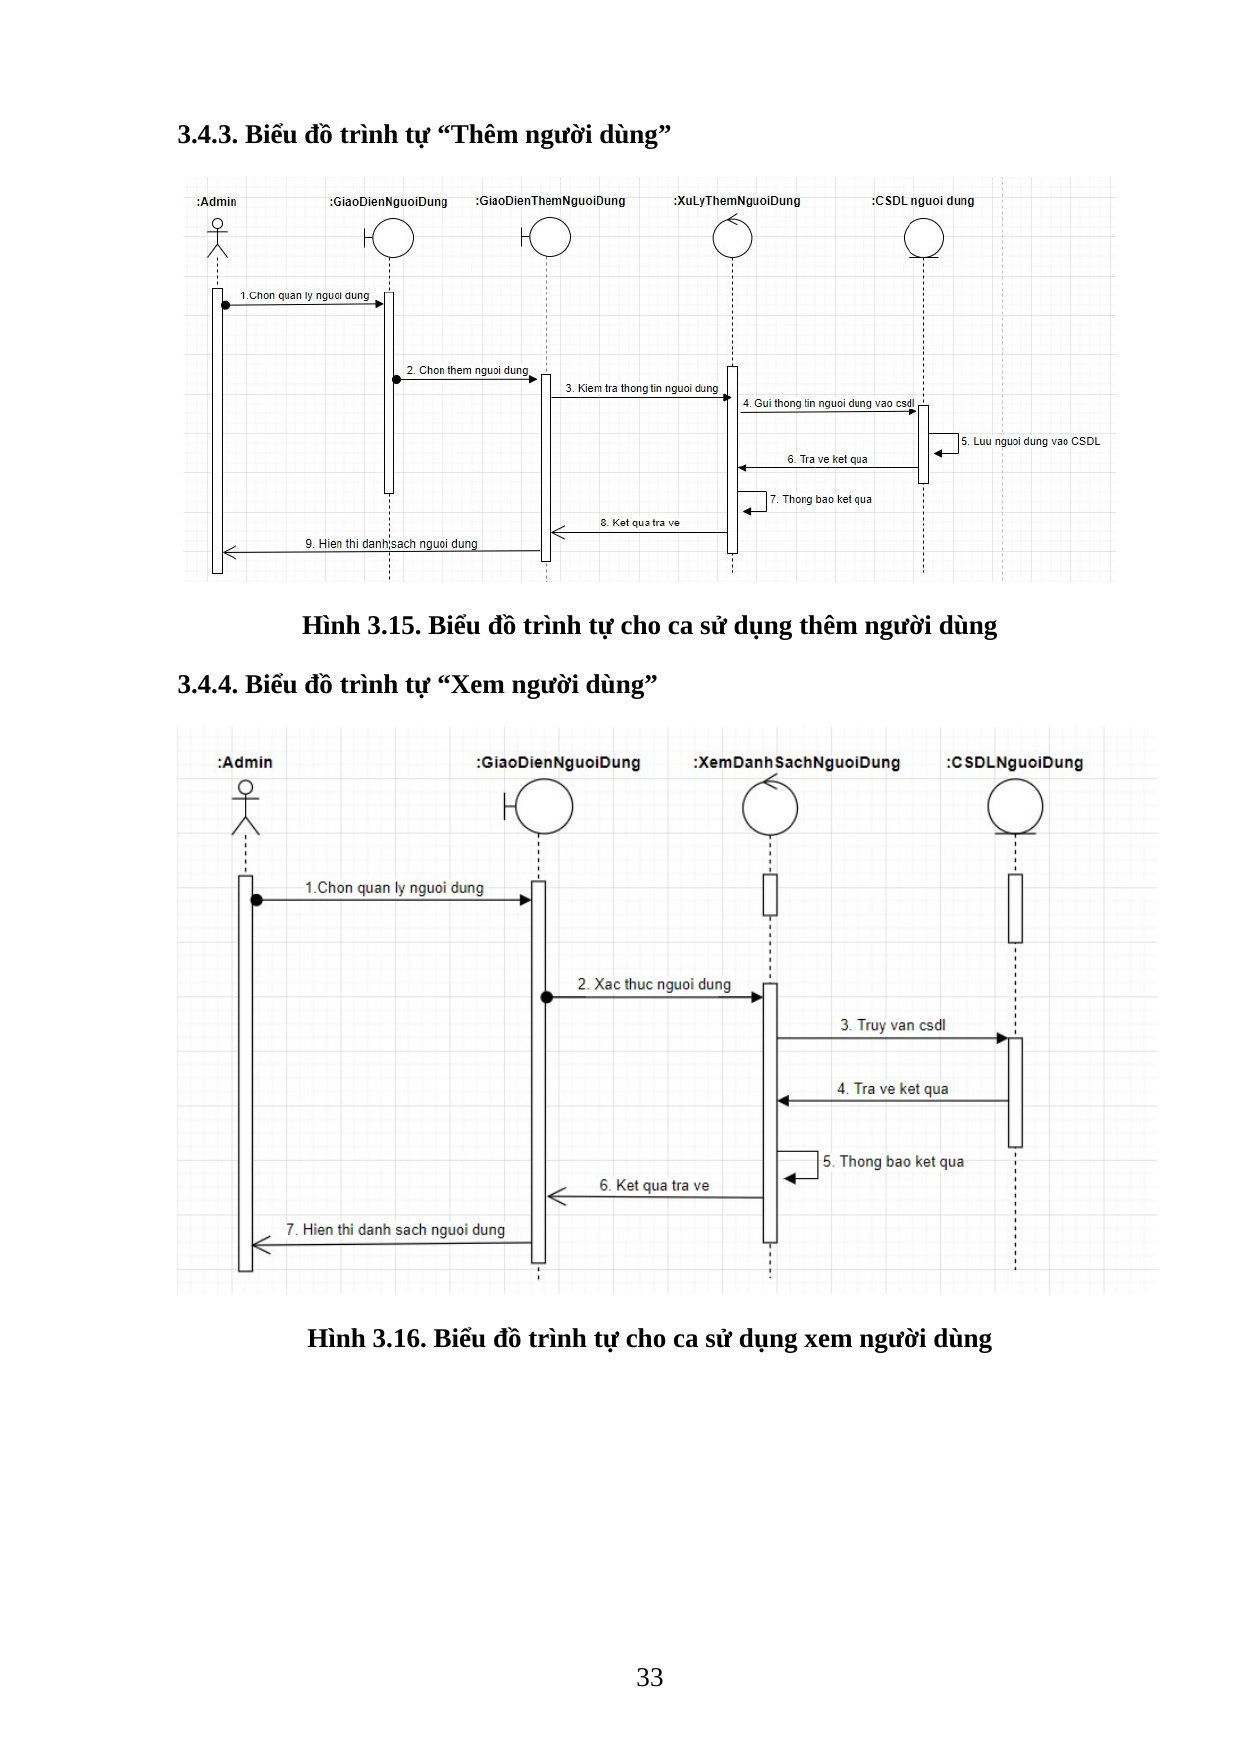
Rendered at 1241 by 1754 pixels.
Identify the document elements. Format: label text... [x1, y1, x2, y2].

picture [177, 727, 1158, 1294]
subtitle 3.4.4. Biểu đồ trình tự “Xem người dùng” [177, 669, 1092, 700]
text Hình 3.15. Biểu đồ trình tự cho ca sử dụng thêm người dùng [177, 609, 1122, 641]
subtitle 3.4.3. Biểu đồ trình tự “Thêm người dùng” [177, 118, 1092, 149]
picture [183, 177, 1117, 582]
text Hình 3.16. Biểu đồ trình tự cho ca sử dụng xem người dùng [177, 1322, 1122, 1353]
